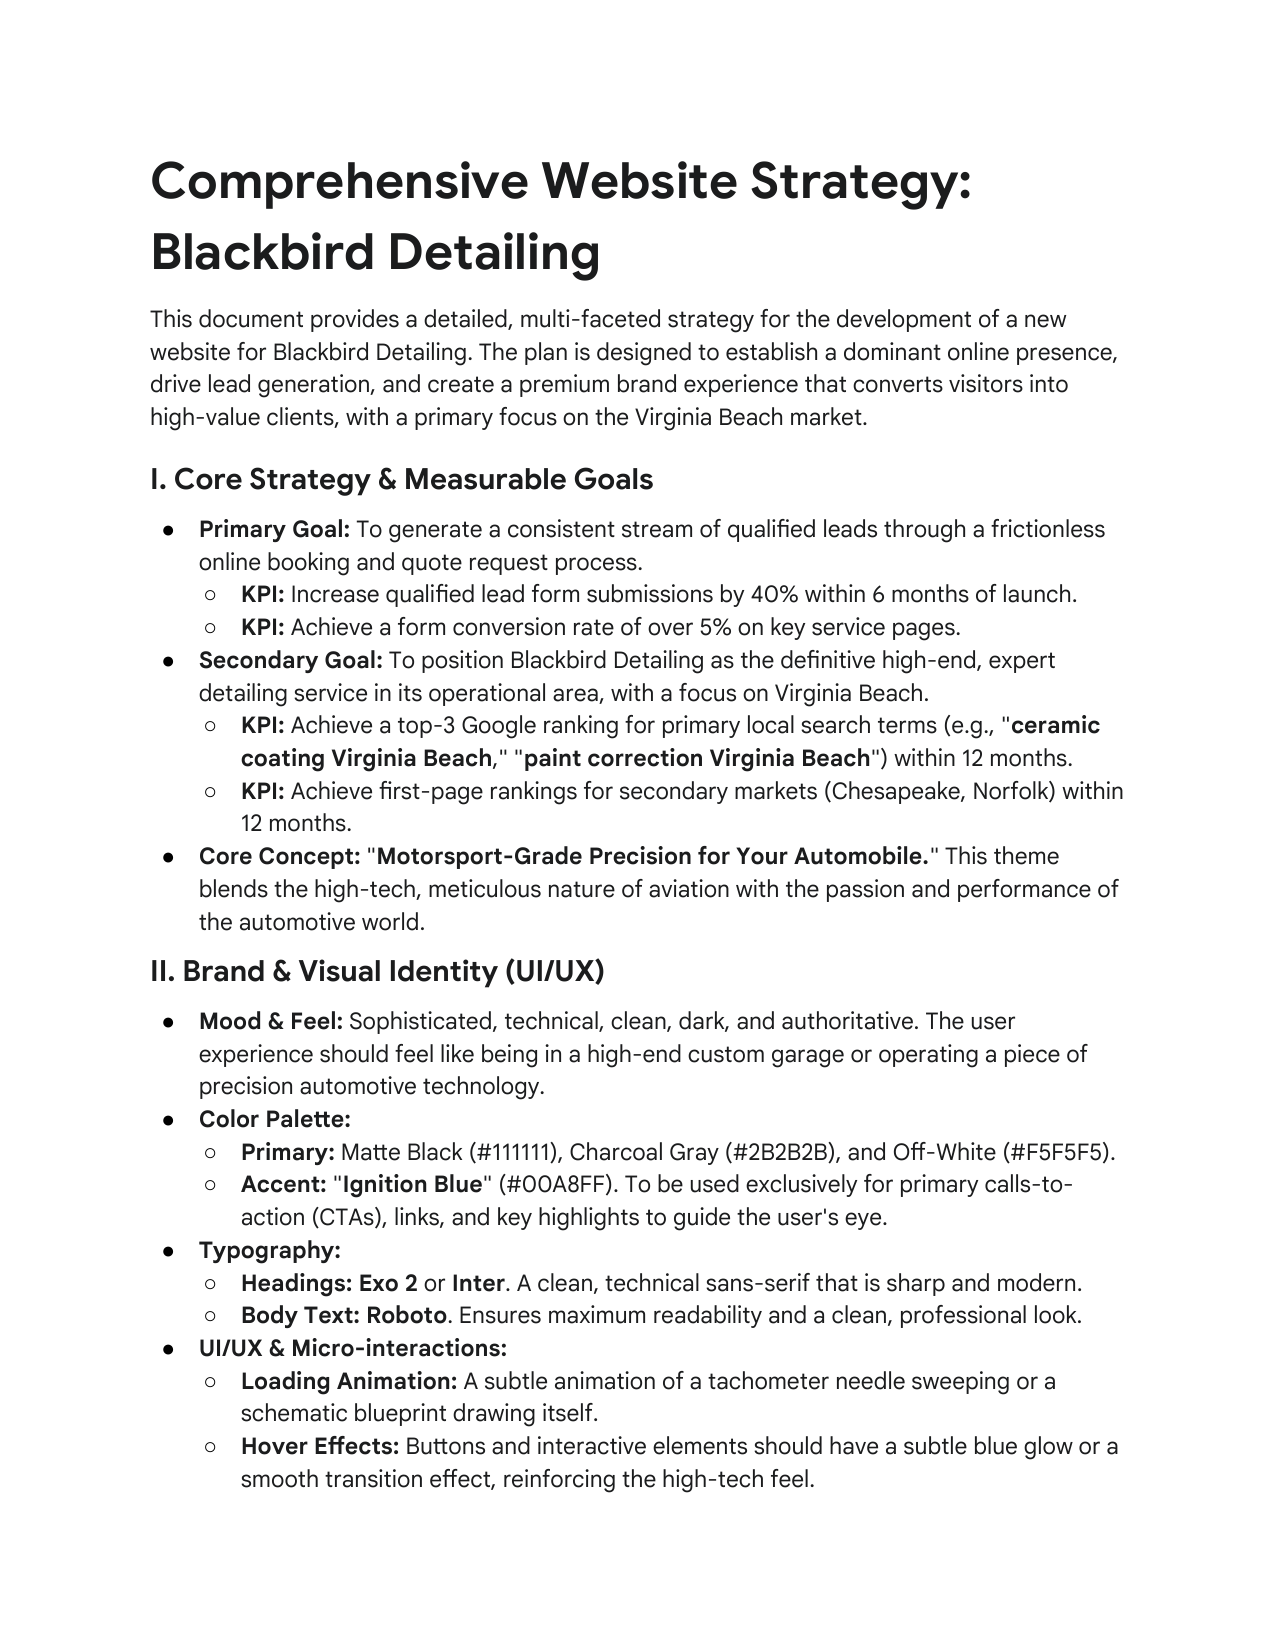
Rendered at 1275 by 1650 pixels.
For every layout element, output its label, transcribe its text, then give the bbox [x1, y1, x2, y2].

subtitle Comprehensive Website Strategy: Blackbird Detailing [150, 150, 1125, 284]
list Typography: [161, 1236, 1125, 1265]
list KPI: Achieve a top-3 Google ranking for primary local search terms (e.g., "ceramic coating Virginia Beach," "paint correction Virginia Beach") within 12 months. [203, 711, 1125, 773]
list Headings: Exo 2 or Inter. A clean, technical sans-serif that is sharp and modern. [203, 1269, 1125, 1297]
list Secondary Goal: To position Blackbird Detailing as the definitive high-end, expert detailing service in its operational area, with a focus on Virginia Beach. [161, 646, 1125, 707]
list Accent: "Ignition Blue" (#00A8FF). To be used exclusively for primary calls-to-action (CTAs), links, and key highlights to guide the user's eye. [203, 1171, 1125, 1232]
list KPI: Achieve a form conversion rate of over 5% on key service pages. [203, 613, 1125, 642]
subtitle I. Core Strategy & Measurable Goals [150, 461, 1125, 498]
list Body Text: Roboto. Ensures maximum readability and a clean, professional look. [203, 1301, 1125, 1330]
list Mood & Feel: Sophisticated, technical, clean, dark, and authoritative. The user experience should feel like being in a high-end custom garage or operating a piece of precision automotive technology. [161, 1007, 1125, 1101]
text This document provides a detailed, multi-faceted strategy for the development of a new website for Blackbird Detailing. The plan is designed to establish a dominant online presence, drive lead generation, and create a premium brand experience that converts visitors into high-value clients, with a primary focus on the Virginia Beach market. [150, 305, 1125, 432]
list Primary Goal: To generate a consistent stream of qualified leads through a frictionless online booking and quote request process. [161, 515, 1125, 577]
list Core Concept: "Motorsport-Grade Precision for Your Automobile." This theme blends the high-tech, meticulous nature of aviation with the passion and performance of the automotive world. [161, 842, 1125, 936]
list Primary: Matte Black (#111111), Charcoal Gray (#2B2B2B), and Off-White (#F5F5F5). [203, 1138, 1125, 1167]
list Loading Animation: A subtle animation of a tachometer needle sweeping or a schematic blueprint drawing itself. [203, 1367, 1125, 1428]
list KPI: Increase qualified lead form submissions by 40% within 6 months of launch. [203, 581, 1125, 609]
list UI/UX & Micro-interactions: [161, 1334, 1125, 1363]
list KPI: Achieve first-page rankings for secondary markets (Chesapeake, Norfolk) within 12 months. [203, 777, 1125, 838]
subtitle II. Brand & Visual Identity (UI/UX) [150, 953, 1125, 989]
list Hover Effects: Buttons and interactive elements should have a subtle blue glow or a smooth transition effect, reinforcing the high-tech feel. [203, 1432, 1125, 1494]
list Color Palette: [161, 1105, 1125, 1134]
